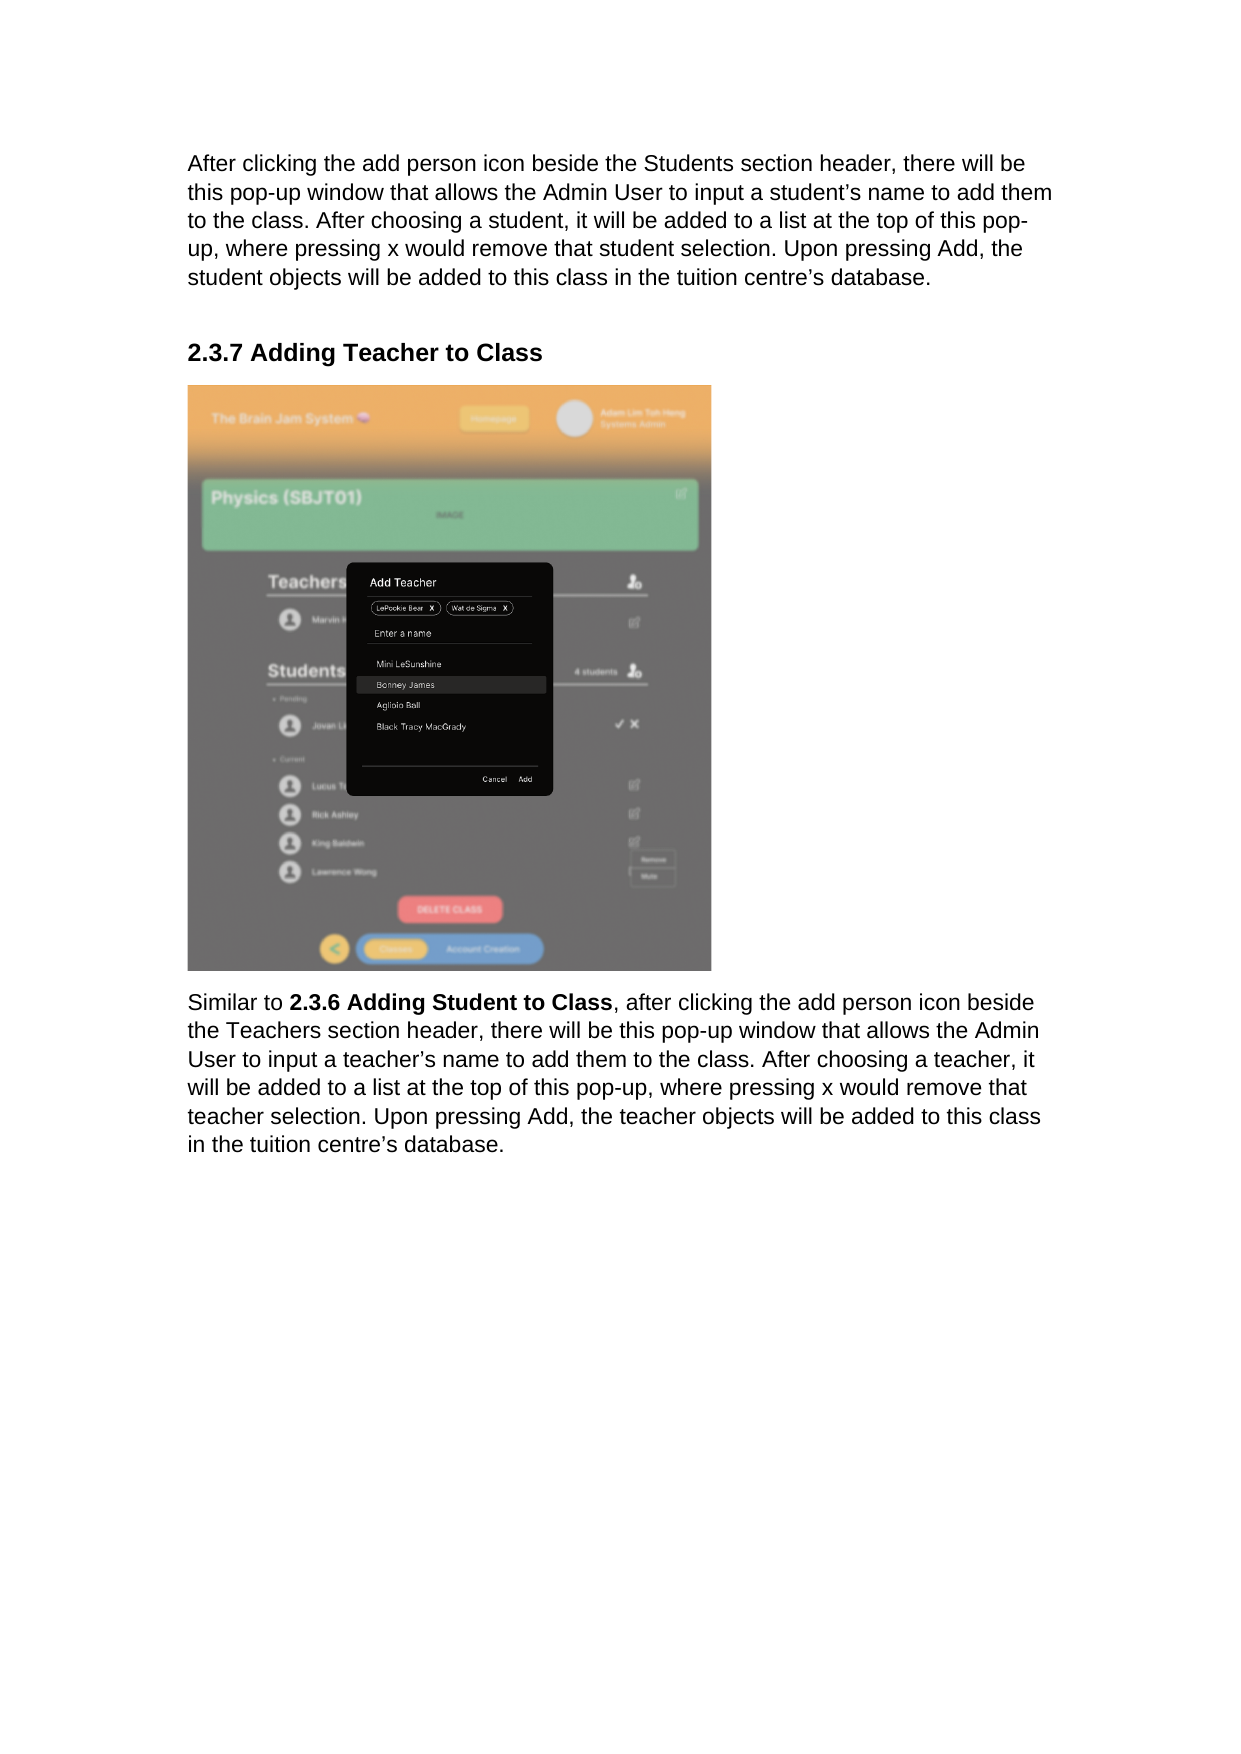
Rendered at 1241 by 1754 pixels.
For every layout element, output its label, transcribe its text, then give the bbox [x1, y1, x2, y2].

text 2.3.7 Adding Teacher to Class [187, 309, 1053, 366]
text Similar to 2.3.6 Adding Student to Class, after clicking the add person icon beside the Teachers section header, there will be this pop-up window that allows the Admin User to input a teacher’s name to add them to the class. After choosing a teacher, it will be added to a list at the top of this pop-up, where pressing x would remove that teacher selection. Upon pressing Add, the teacher objects will be added to this class in the tuition centre’s database. [187, 989, 1053, 1158]
picture [187, 385, 712, 971]
text After clicking the add person icon beside the Students section header, there will be this pop-up window that allows the Admin User to input a student’s name to add them to the class. After choosing a student, it will be added to a list at the top of this pop-up, where pressing x would remove that student selection. Upon pressing Add, the student objects will be added to this class in the tuition centre’s database. [187, 150, 1053, 290]
